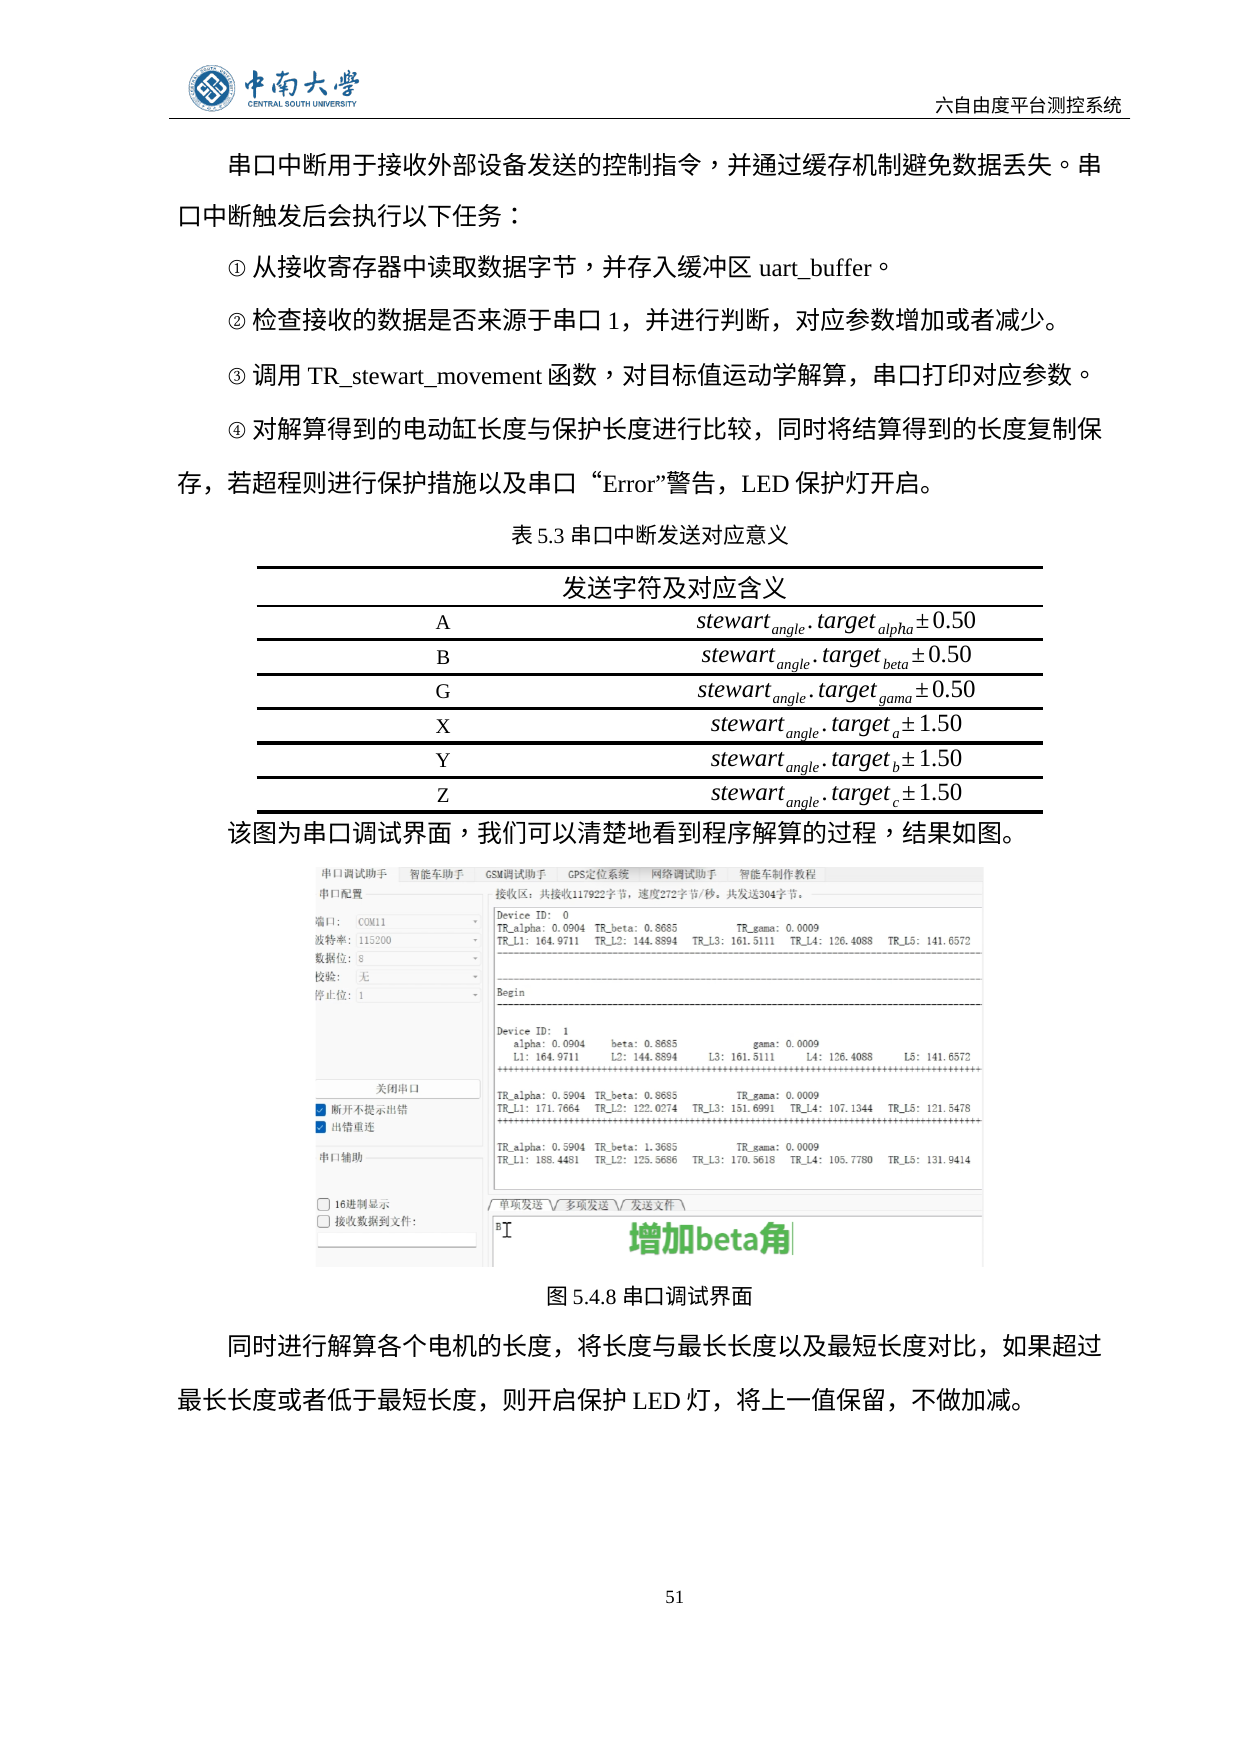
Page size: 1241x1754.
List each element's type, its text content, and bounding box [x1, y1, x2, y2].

subtitle 表5.3 串口中断发送对应意义 [177, 518, 1122, 550]
table_header 发送字符及对应含义 [257, 569, 1043, 605]
table_cell [579, 710, 1043, 741]
text 该图为串口调试界面，我们可以清楚地看到程序解算的过程，结果如图。 [177, 813, 1122, 850]
table_cell Y [257, 745, 579, 776]
picture [182, 61, 367, 115]
table_cell [579, 607, 1043, 638]
table_cell G [257, 676, 579, 707]
text ① 从接收寄存器中读取数据字节，并存入缓冲区 uart_buffer。 [177, 250, 1122, 284]
picture [315, 867, 984, 1267]
text 同时进行解算各个电机的长度，将长度与最长长度以及最短长度对比，如果超过最长长度或者低于最短长度，则开启保护LED灯，将上一值保留，不做加减。 [177, 1326, 1122, 1417]
text ④ 对解算得到的电动缸长度与保护长度进行比较，同时将结算得到的长度复制保存，若超程则进行保护措施以及串口“Error”警告，LED保护灯开启。 [177, 409, 1122, 500]
table_cell B [257, 641, 579, 672]
table_cell X [257, 710, 579, 741]
table_cell Z [257, 779, 579, 810]
table_cell [579, 745, 1043, 776]
table_cell [579, 779, 1043, 810]
subtitle 图5.4.8 串口调试界面 [177, 1279, 1122, 1311]
table_cell [579, 641, 1043, 672]
table_cell [579, 676, 1043, 707]
text 串口中断用于接收外部设备发送的控制指令，并通过缓存机制避免数据丢失。串口中断触发后会执行以下任务： [177, 148, 1122, 233]
text ② 检查接收的数据是否来源于串口1，并进行判断，对应参数增加或者减少。 [177, 301, 1122, 337]
text ③ 调用TR_stewart_movement函数，对目标值运动学解算，串口打印对应参数。 [177, 355, 1122, 391]
table_cell A [257, 607, 579, 638]
